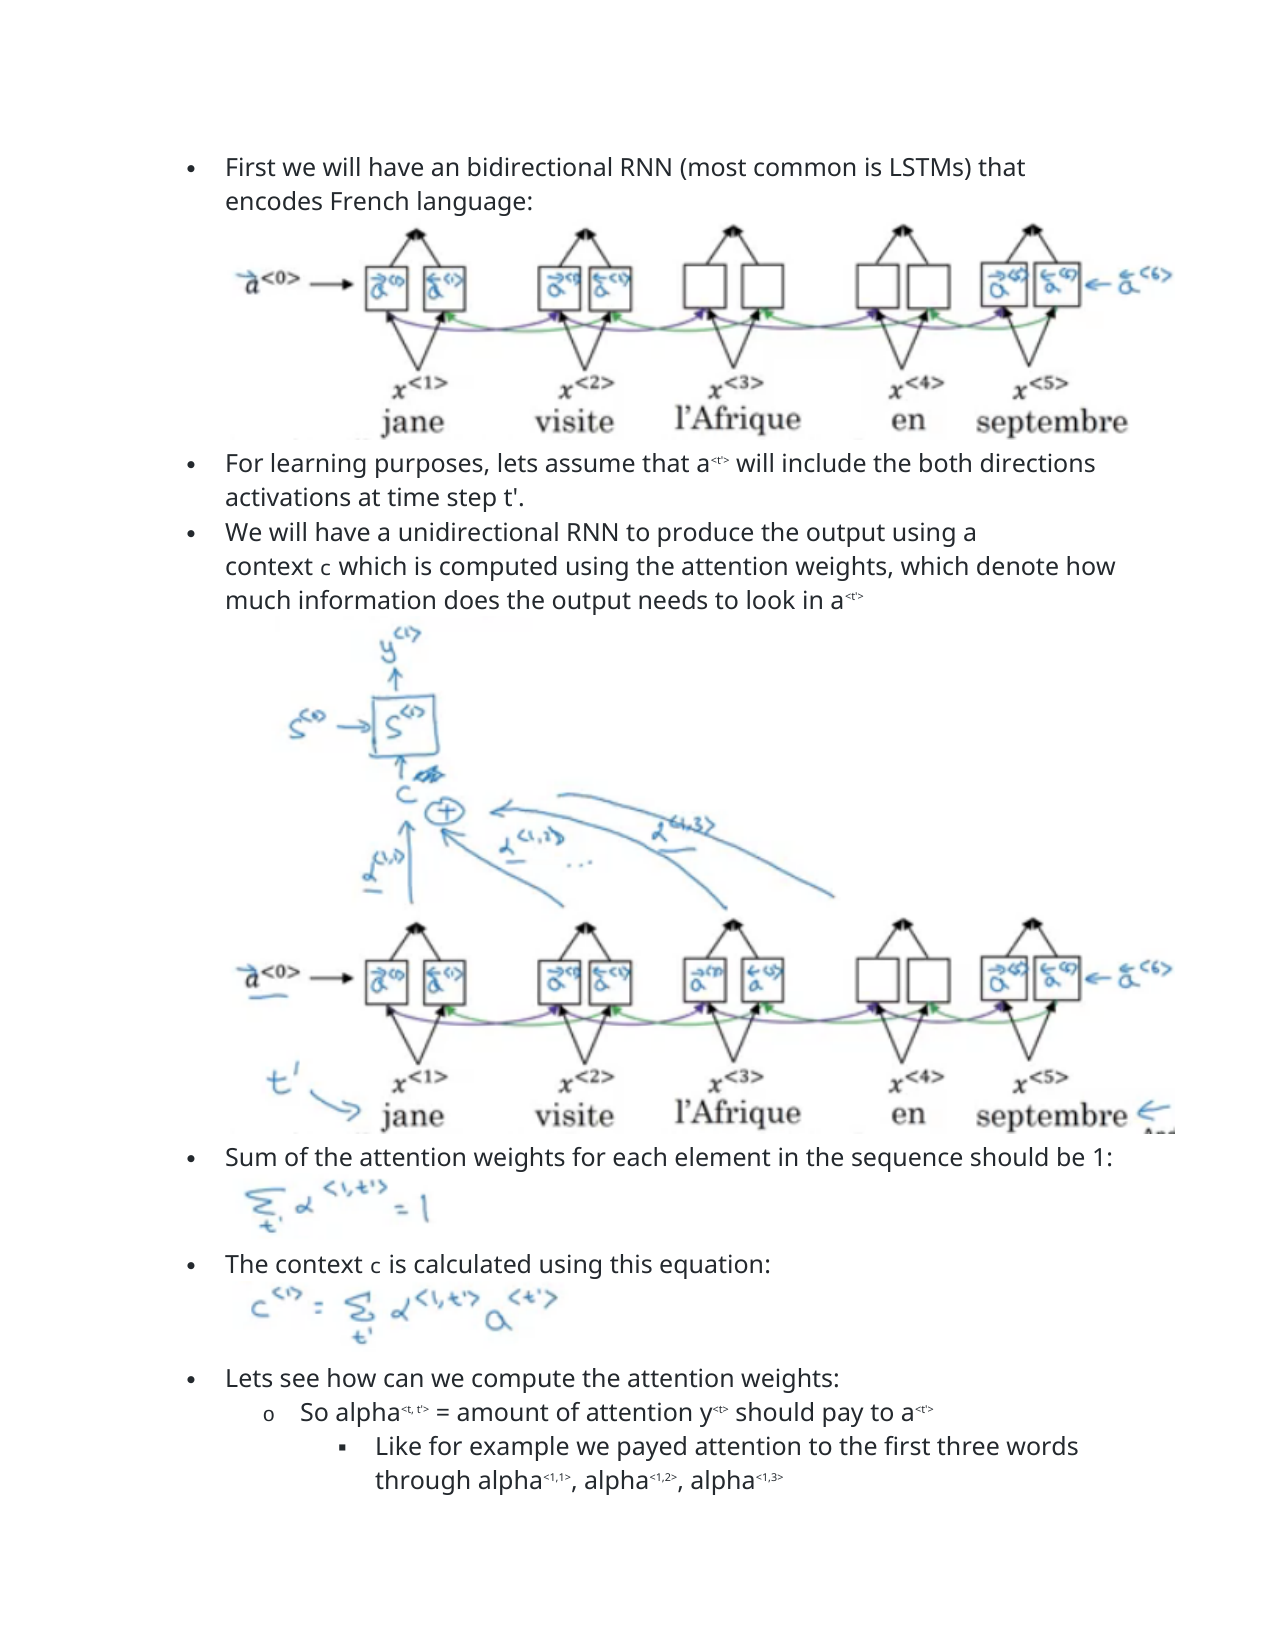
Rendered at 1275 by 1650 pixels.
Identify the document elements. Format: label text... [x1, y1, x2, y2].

list So alpha<t, t'> = amount of attention y<t> should pay to a<t'> [262, 1394, 1125, 1429]
picture [225, 1173, 457, 1247]
list Lets see how can we compute the attention weights: [187, 1361, 1125, 1394]
list For learning purposes, lets assume that a<t'> will include the both directions activations at time step t'. [187, 446, 1125, 514]
picture [225, 616, 1175, 1134]
list Like for example we payed attention to the first three words through alpha<1,1>, alpha<1,2>, alpha<1,3> [337, 1429, 1125, 1497]
picture [225, 1281, 583, 1355]
picture [225, 218, 1175, 440]
list Sum of the attention weights for each element in the sequence should be 1: [187, 1140, 1125, 1247]
